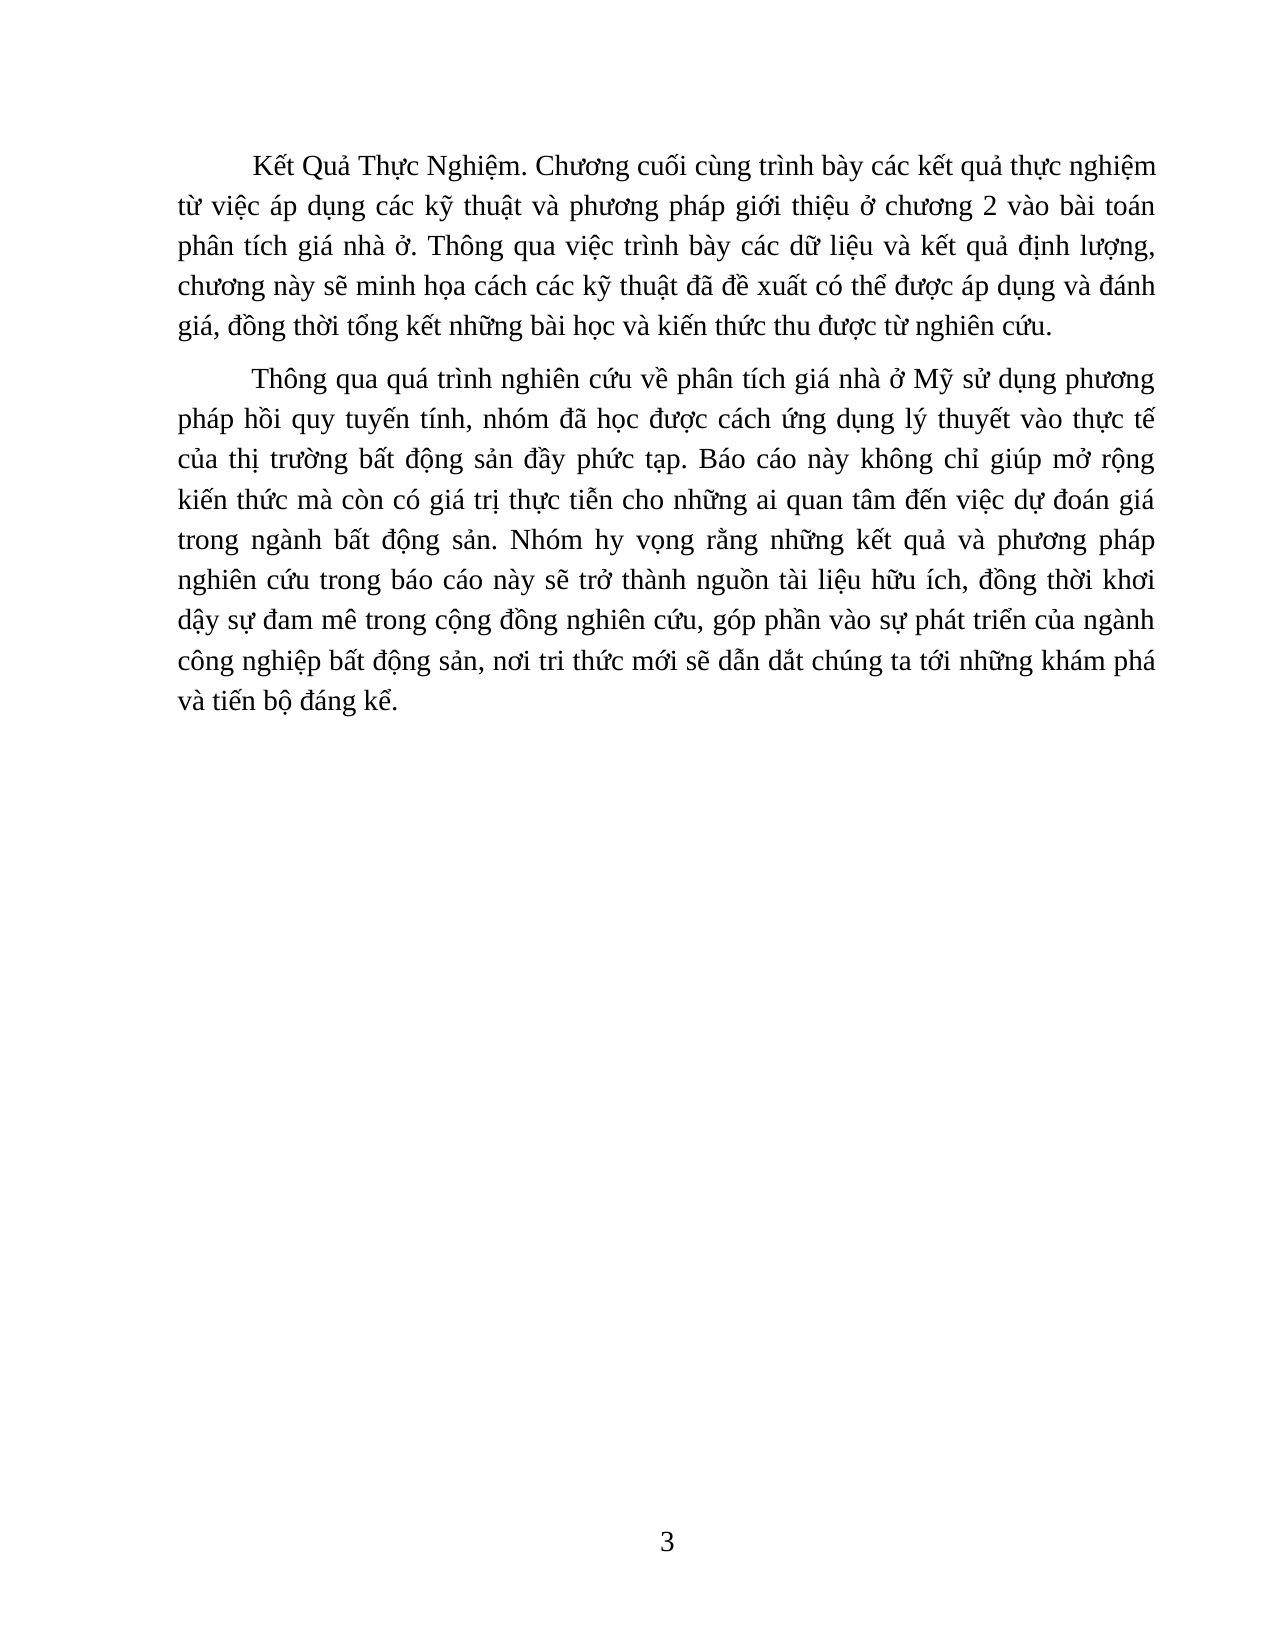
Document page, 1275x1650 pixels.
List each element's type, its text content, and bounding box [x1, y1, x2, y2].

text Thông qua quá trình nghiên cứu về phân tích giá nhà ở Mỹ sử dụng phương pháp hồi quy tuyến tính, nhóm đã học được cách ứng dụng lý thuyết vào thực tế của thị trường bất động sản đầy phức tạp. Báo cáo này không chỉ giúp mở rộng kiến thức mà còn có giá trị thực tiễn cho những ai quan tâm đến việc dự đoán giá trong ngành bất động sản. Nhóm hy vọng rằng những kết quả và phương pháp nghiên cứu trong báo cáo này sẽ trở thành nguồn tài liệu hữu ích, đồng thời khơi dậy sự đam mê trong cộng đồng nghiên cứu, góp phần vào sự phát triển của ngành công nghiệp bất động sản, nơi tri thức mới sẽ dẫn dắt chúng ta tới những khám phá và tiến bộ đáng kể. [177, 361, 1157, 716]
text Kết Quả Thực Nghiệm. Chương cuối cùng trình bày các kết quả thực nghiệm từ việc áp dụng các kỹ thuật và phương pháp giới thiệu ở chương 2 vào bài toán phân tích giá nhà ở. Thông qua việc trình bày các dữ liệu và kết quả định lượng, chương này sẽ minh họa cách các kỹ thuật đã đề xuất có thể được áp dụng và đánh giá, đồng thời tổng kết những bài học và kiến thức thu được từ nghiên cứu. [177, 148, 1157, 342]
